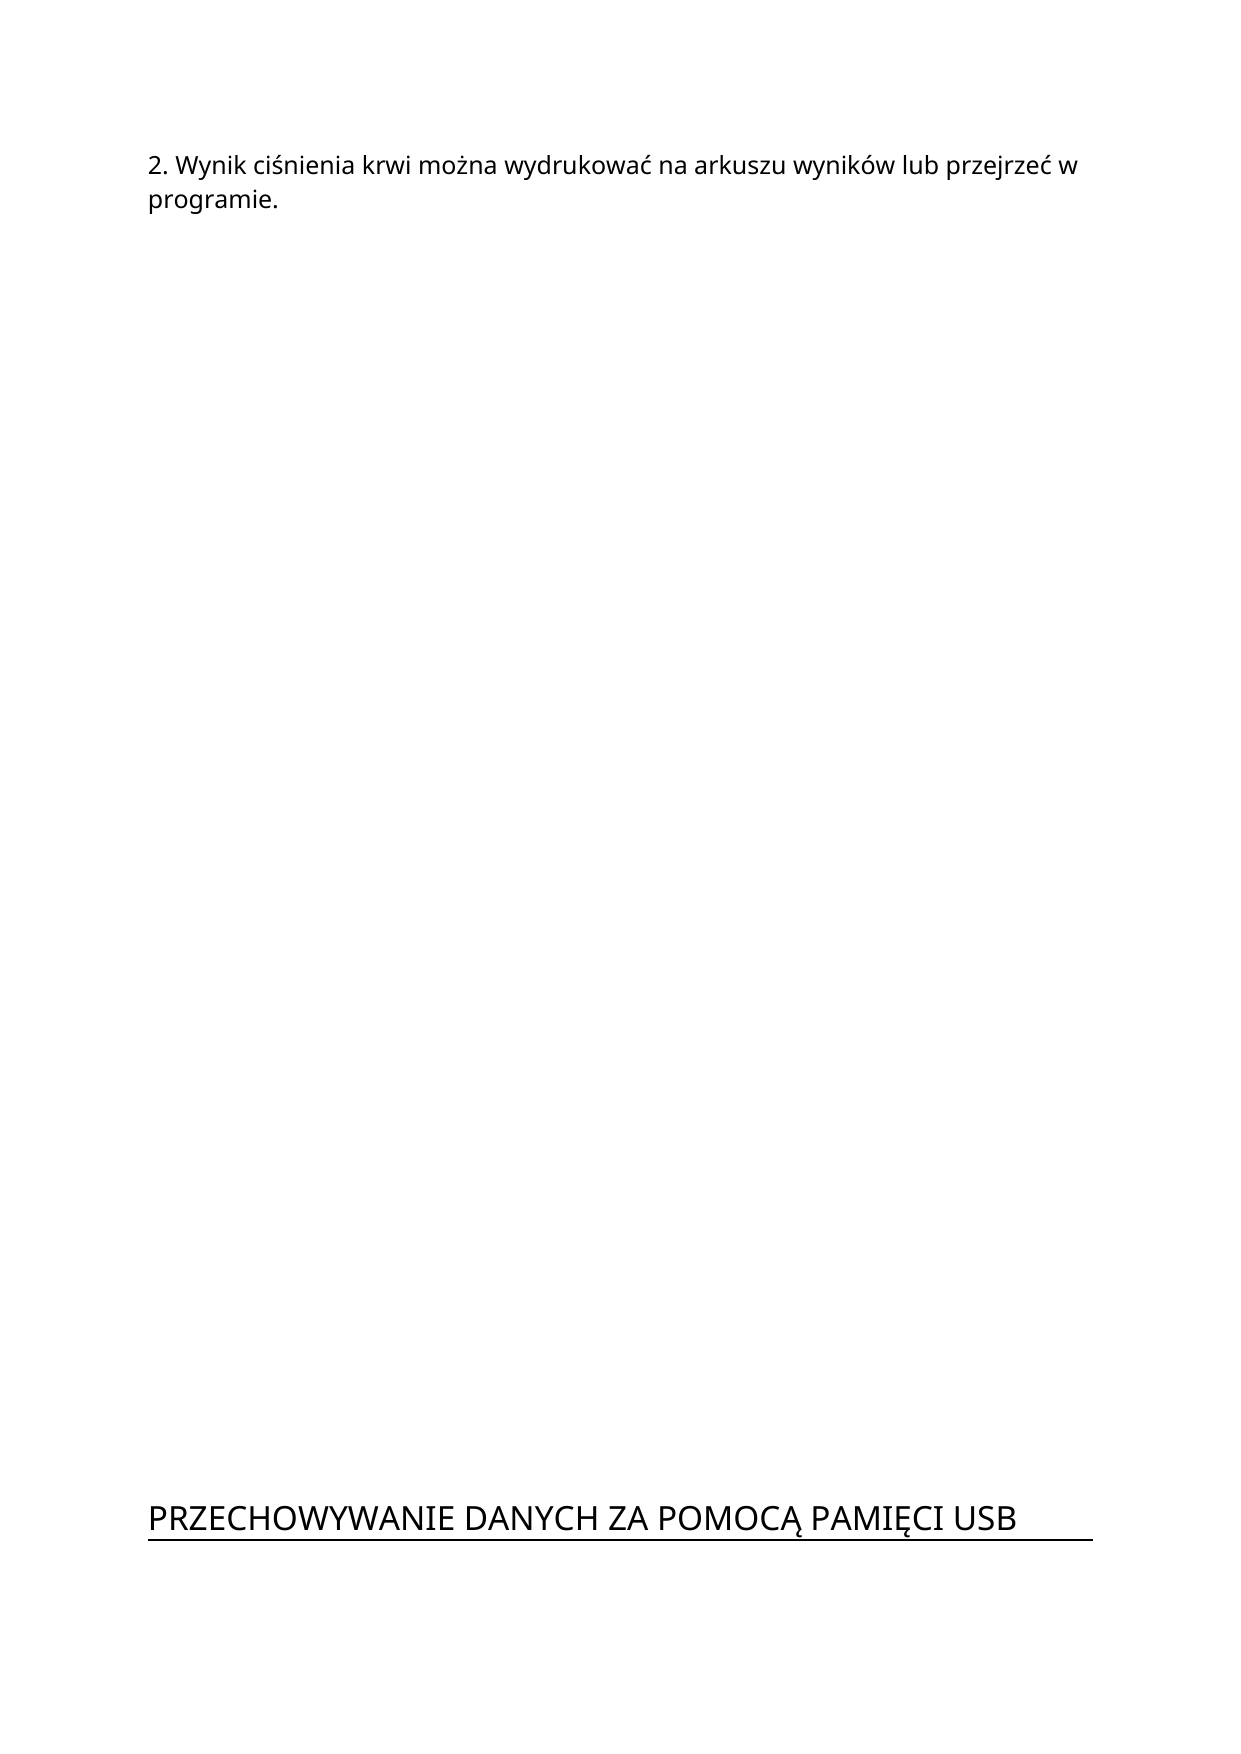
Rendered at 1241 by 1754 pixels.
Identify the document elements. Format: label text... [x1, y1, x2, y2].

subtitle PRZECHOWYWANIE DANYCH ZA POMOCĄ PAMIĘCI USB [148, 1501, 1093, 1539]
text 2. Wynik ciśnienia krwi można wydrukować na arkuszu wyników lub przejrzeć w programie. [148, 148, 1093, 216]
